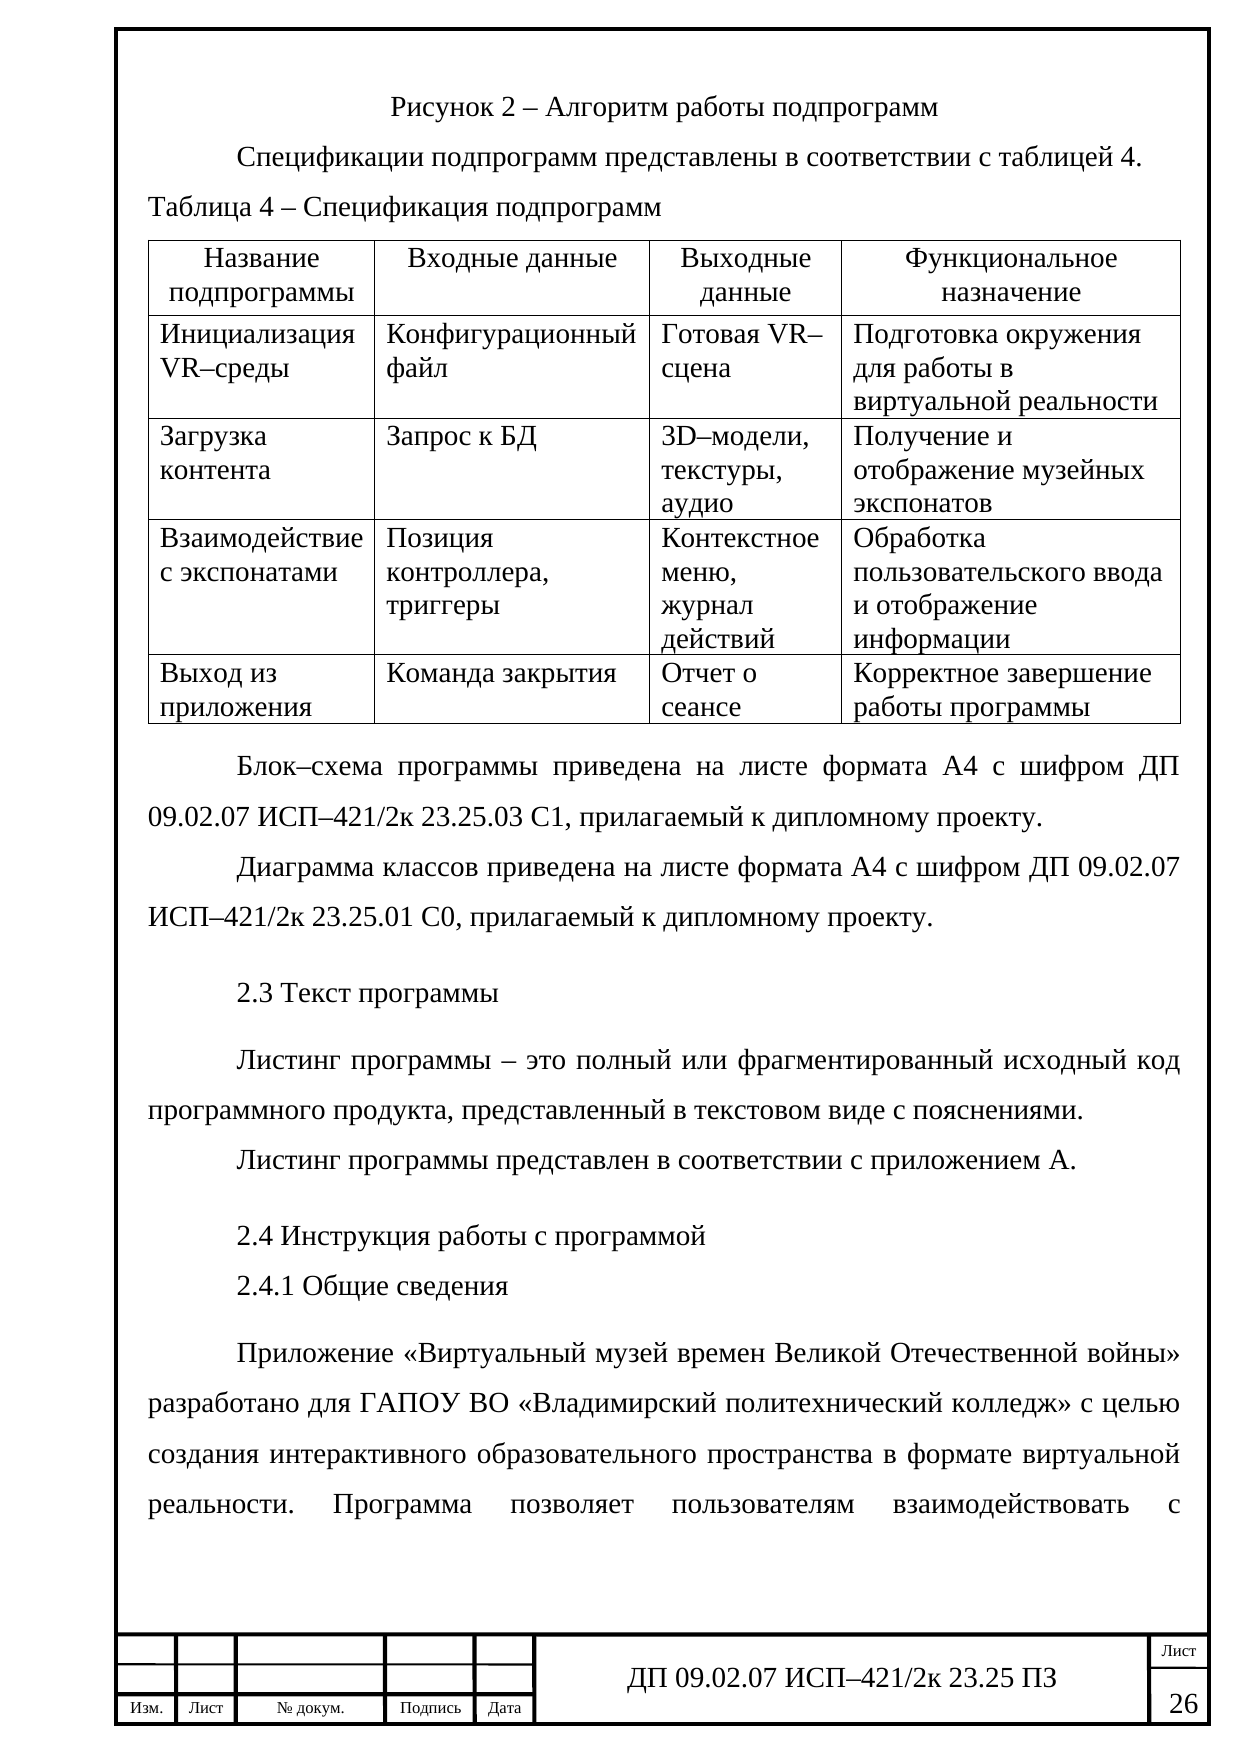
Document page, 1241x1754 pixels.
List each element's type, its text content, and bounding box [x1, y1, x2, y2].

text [148, 1335, 1181, 1520]
table_cell Инициализация VR–среды [149, 316, 374, 417]
text Таблица 4 – Спецификация подпрограмм [148, 189, 1181, 223]
table_header Выходные данные [650, 241, 841, 315]
table_cell Позиция контроллера, триггеры [375, 520, 649, 654]
table_cell Корректное завершение работы программы [842, 655, 1180, 722]
table_header Функциональное назначение [842, 241, 1180, 315]
table_cell 3D–модели, текстуры, аудио [650, 419, 841, 519]
text Спецификации подпрограмм представлены в соответствии с таблицей 4. [148, 139, 1181, 172]
text 2.4 Инструкция работы с программой [148, 1218, 1181, 1251]
table_cell Контекстное меню, журнал действий [650, 520, 841, 654]
table_cell Команда закрытия [375, 655, 649, 722]
text Листинг программы – это полный или фрагментированный исходный код программного продукта, представленный в текстовом виде с пояснениями. [148, 1042, 1181, 1126]
text Рисунок 2 – Алгоритм работы подпрограмм [148, 89, 1181, 122]
table_cell Выход из приложения [149, 655, 374, 722]
text Диаграмма классов приведена на листе формата А4 с шифром ДП 09.02.07 ИСП–421/2к 23.25.01 С0, прилагаемый к дипломному проекту. [148, 849, 1181, 933]
table_header Название подпрограммы [149, 241, 374, 315]
text Блок–схема программы приведена на листе формата А4 с шифром ДП 09.02.07 ИСП–421/2к 23.25.03 С1, прилагаемый к дипломному проекту. [148, 748, 1181, 832]
table_cell Взаимодействие с экспонатами [149, 520, 374, 654]
table_cell Загрузка контента [149, 419, 374, 519]
table_cell Конфигурационный файл [375, 316, 649, 417]
table_cell Обработка пользовательского ввода и отображение информации [842, 520, 1180, 654]
table_cell Получение и отображение музейных экспонатов [842, 419, 1180, 519]
text 2.4.1 Общие сведения [148, 1268, 1181, 1302]
table_cell Готовая VR–сцена [650, 316, 841, 417]
table_header Входные данные [375, 241, 649, 315]
table_cell Отчет о сеансе [650, 655, 841, 722]
table_cell Подготовка окружения для работы в виртуальной реальности [842, 316, 1180, 417]
text 2.3 Текст программы [148, 975, 1181, 1008]
table_cell Запрос к БД [375, 419, 649, 519]
text Листинг программы представлен в соответствии с приложением A. [148, 1142, 1181, 1176]
